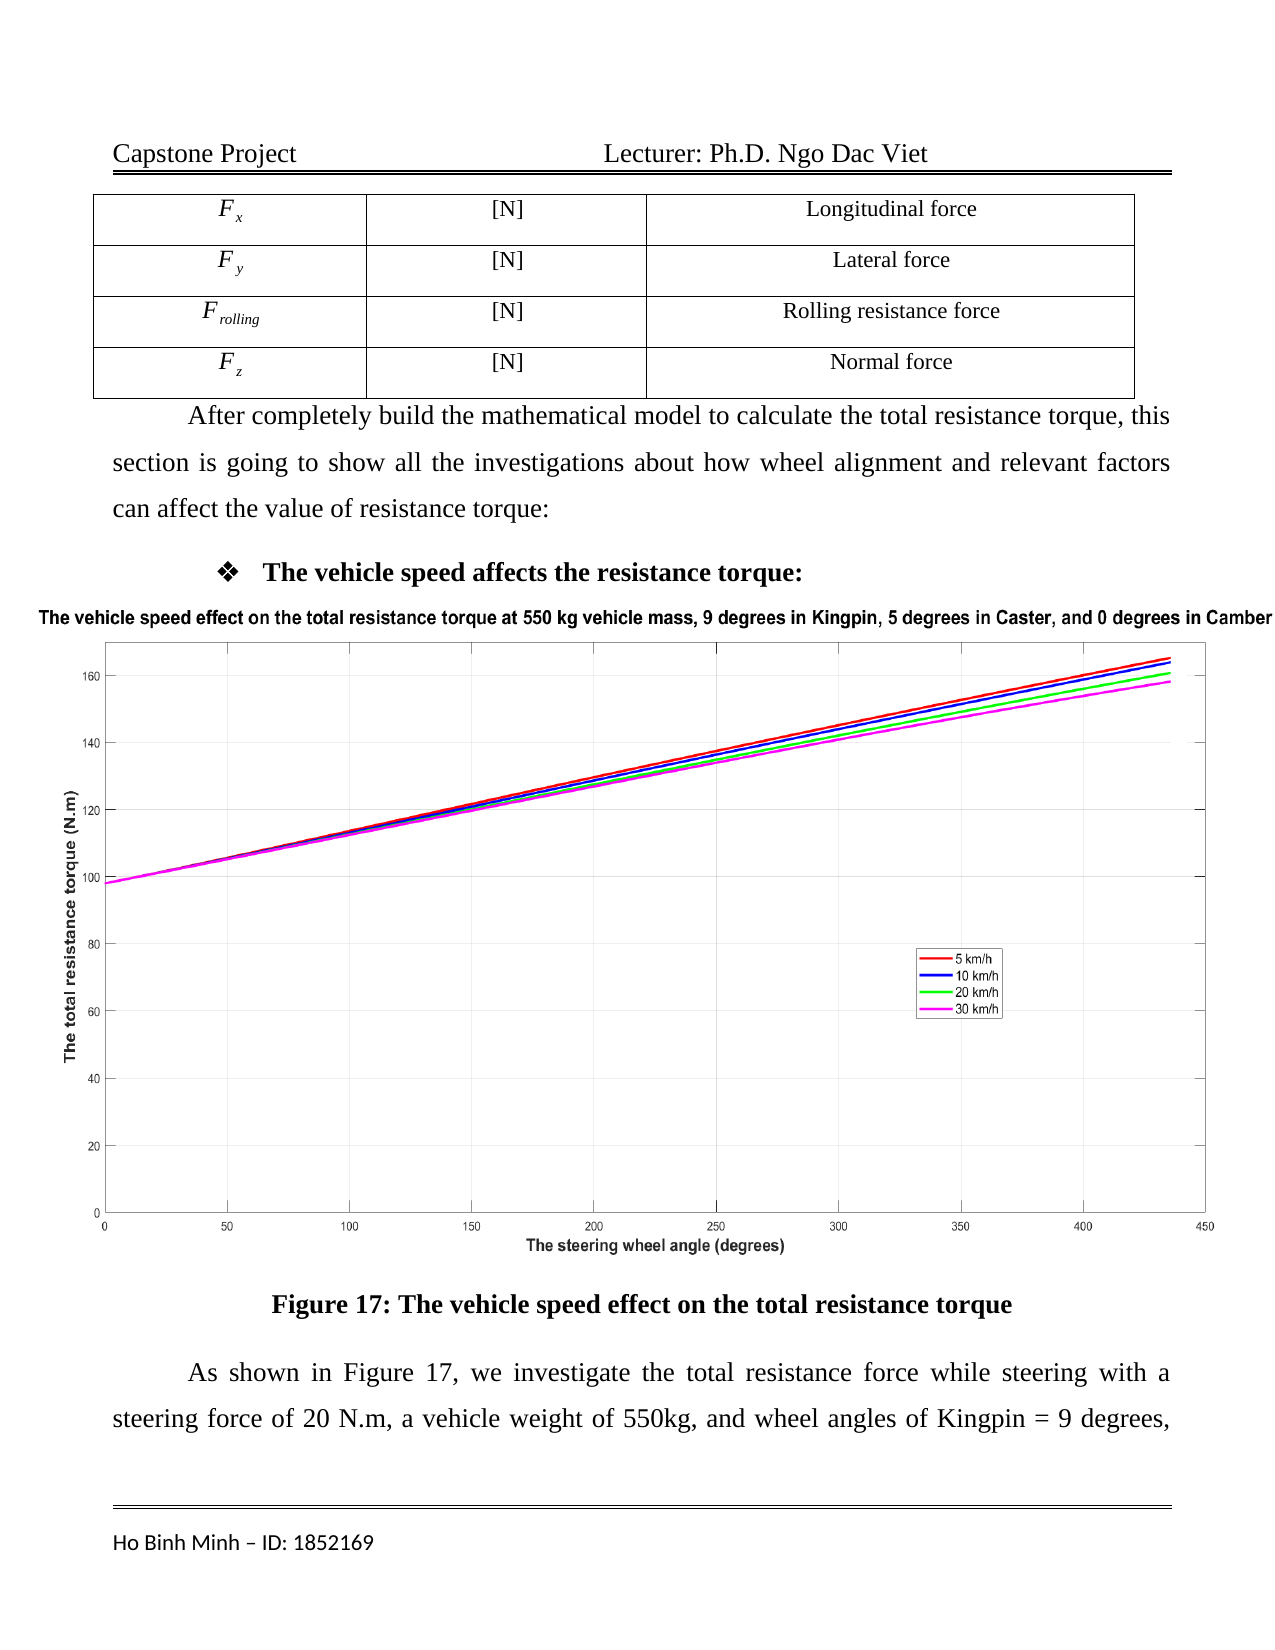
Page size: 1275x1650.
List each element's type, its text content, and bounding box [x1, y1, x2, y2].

table_cell [N] [367, 246, 646, 296]
table_cell [N] [367, 348, 646, 398]
table_cell [94, 195, 366, 245]
table_cell Lateral force [647, 246, 1134, 296]
picture [37, 589, 1274, 1270]
table_cell Rolling resistance force [647, 297, 1134, 347]
table_cell [N] [367, 195, 646, 245]
table_cell [94, 297, 366, 347]
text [112, 1356, 1172, 1434]
table_cell [94, 348, 366, 398]
list The vehicle speed affects the resistance torque: [187, 556, 1172, 587]
text After completely build the mathematical model to calculate the total resistance torque, this section is going to show all the investigations about how wheel alignment and relevant factors can affect the value of resistance torque: [112, 399, 1172, 524]
table_cell Longitudinal force [647, 195, 1134, 245]
table_cell Normal force [647, 348, 1134, 398]
text Figure 17: The vehicle speed effect on the total resistance torque [112, 1288, 1172, 1319]
table_cell [N] [367, 297, 646, 347]
table_cell [94, 246, 366, 296]
